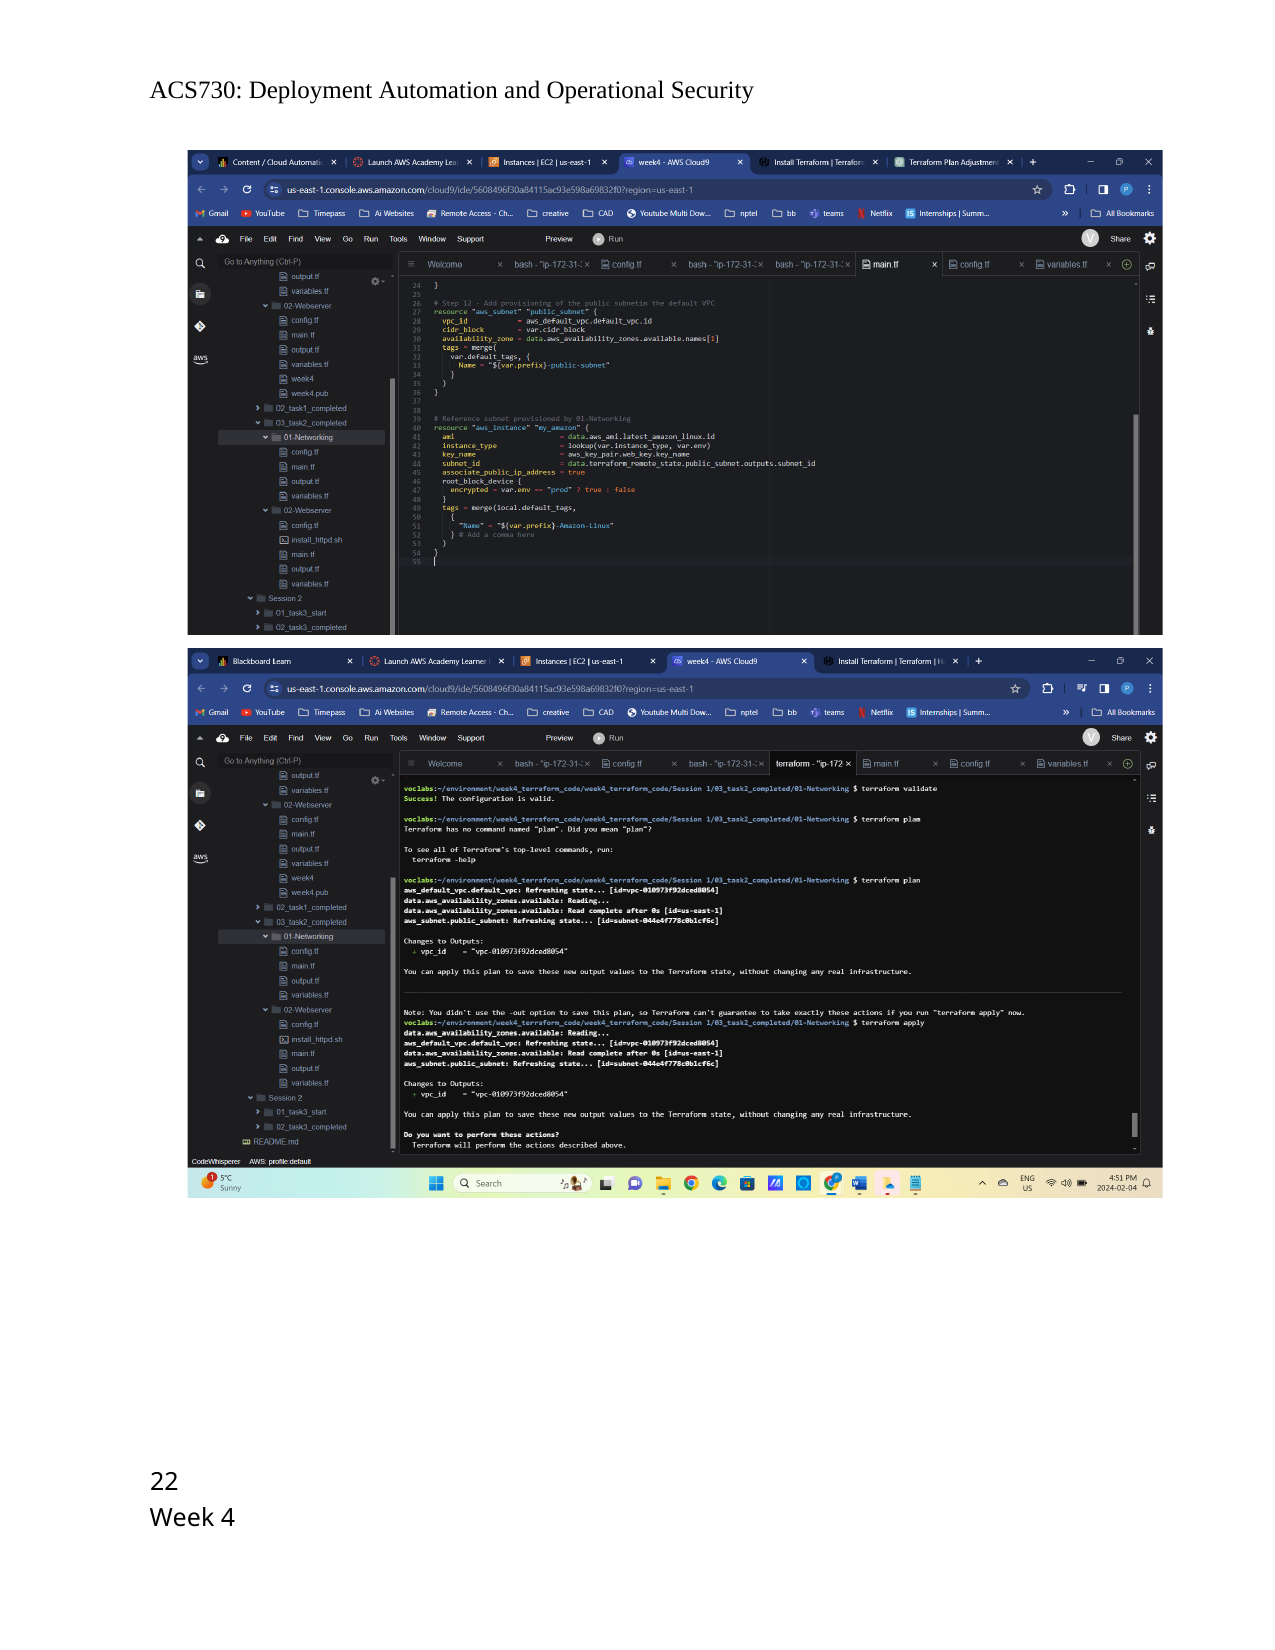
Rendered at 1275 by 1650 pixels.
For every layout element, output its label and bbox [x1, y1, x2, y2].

picture [187, 150, 1163, 635]
picture [187, 648, 1163, 1198]
